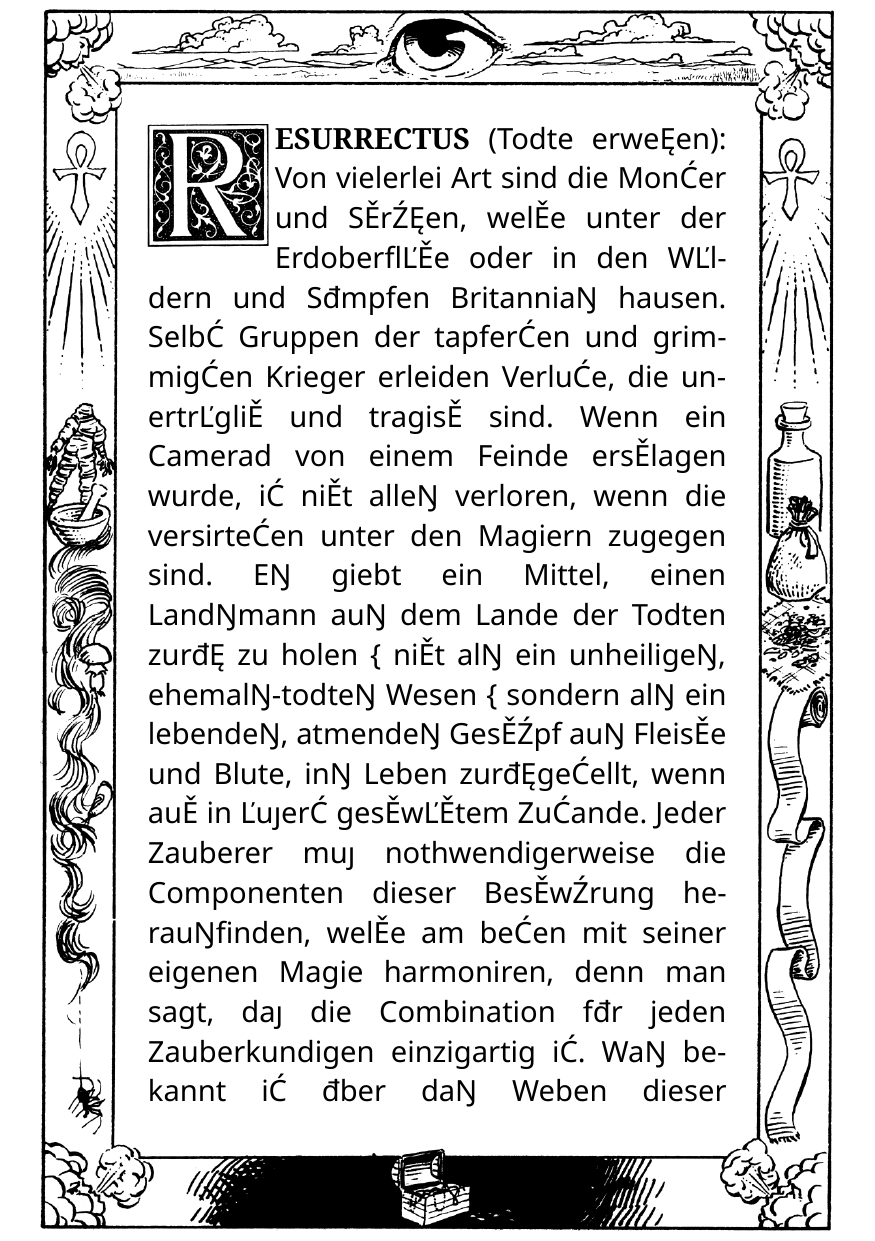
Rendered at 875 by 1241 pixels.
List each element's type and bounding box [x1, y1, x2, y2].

picture [40, 9, 834, 1231]
text [148, 118, 726, 1110]
